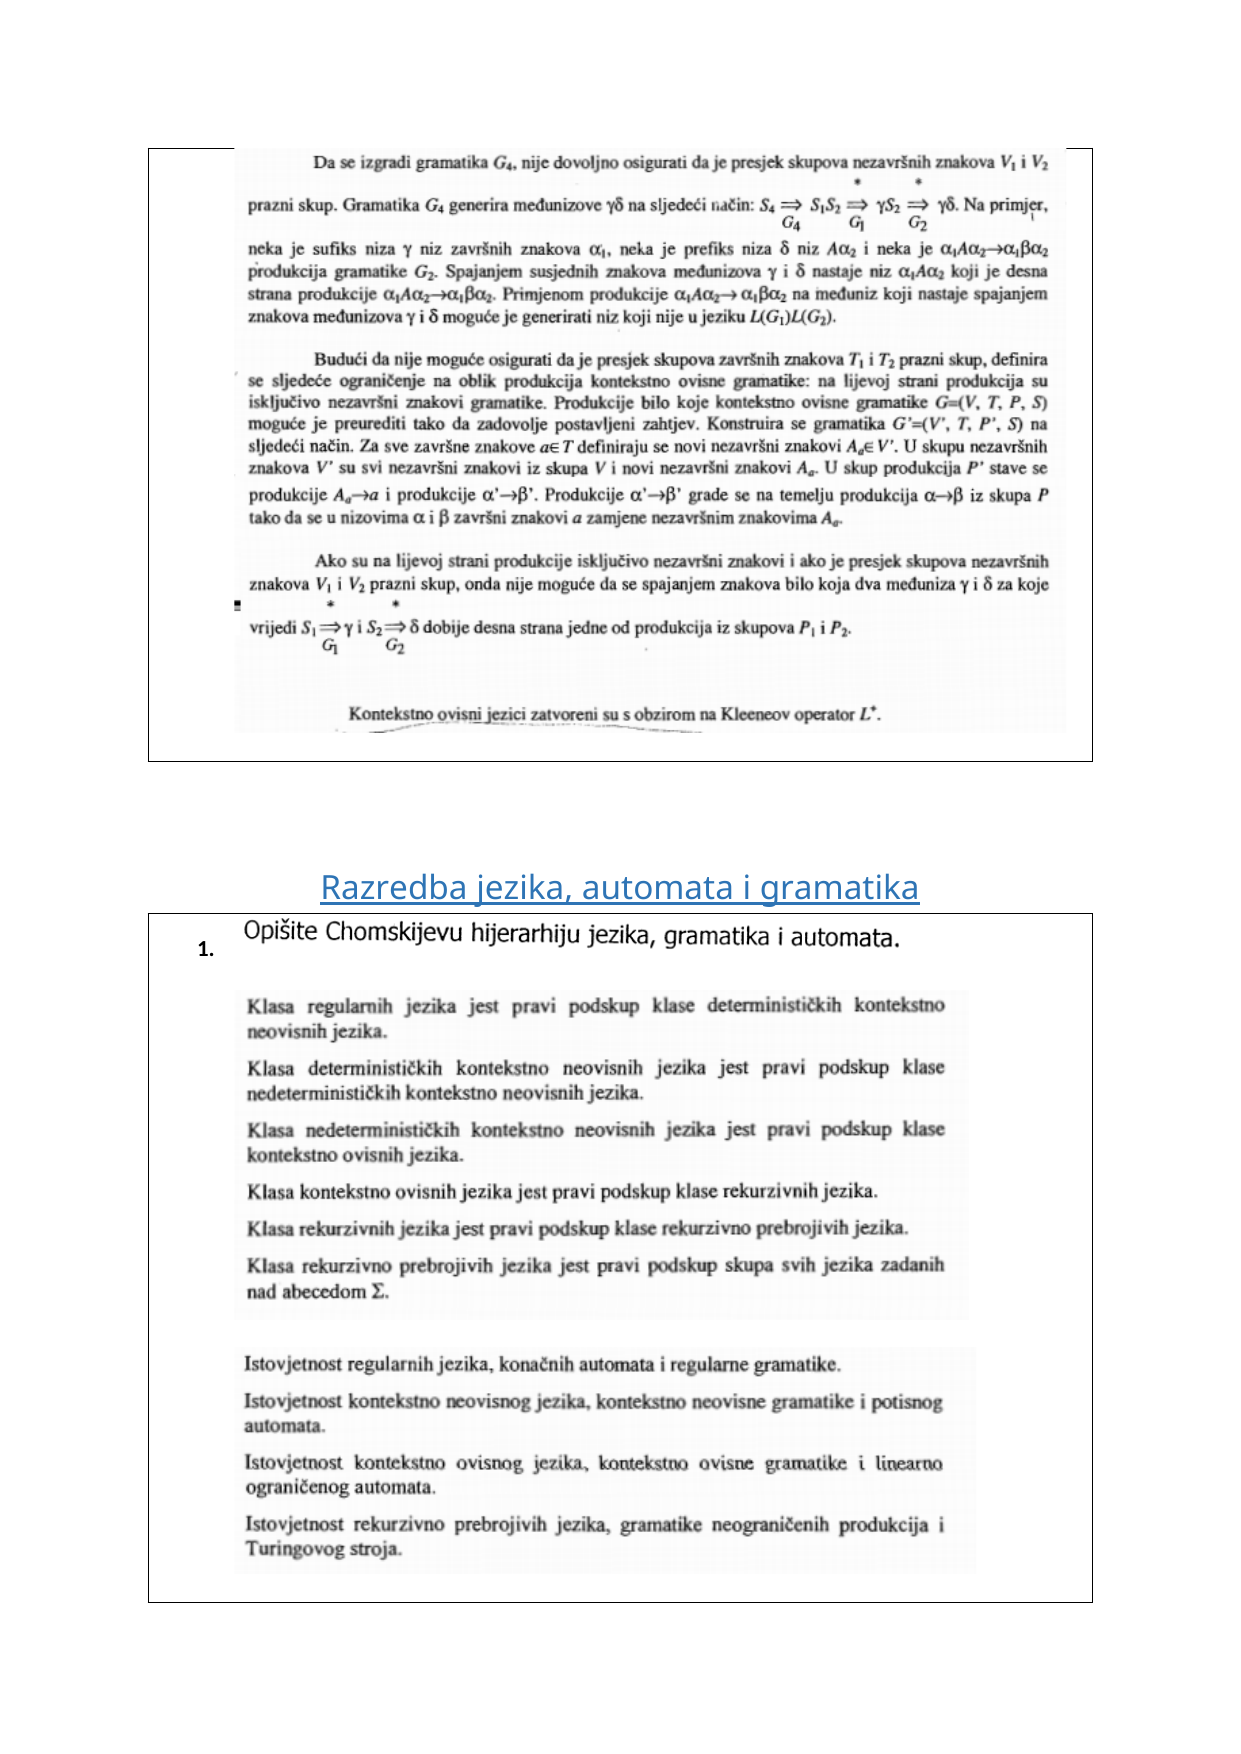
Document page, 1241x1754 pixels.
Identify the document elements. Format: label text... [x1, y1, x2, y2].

picture [234, 914, 917, 957]
table_header [149, 914, 1092, 1602]
table_cell Str 170. [149, 149, 1092, 761]
picture [234, 990, 969, 1320]
subtitle Razredba jezika, automata i gramatika [148, 864, 1093, 909]
picture [234, 148, 1067, 733]
picture [234, 1347, 977, 1574]
